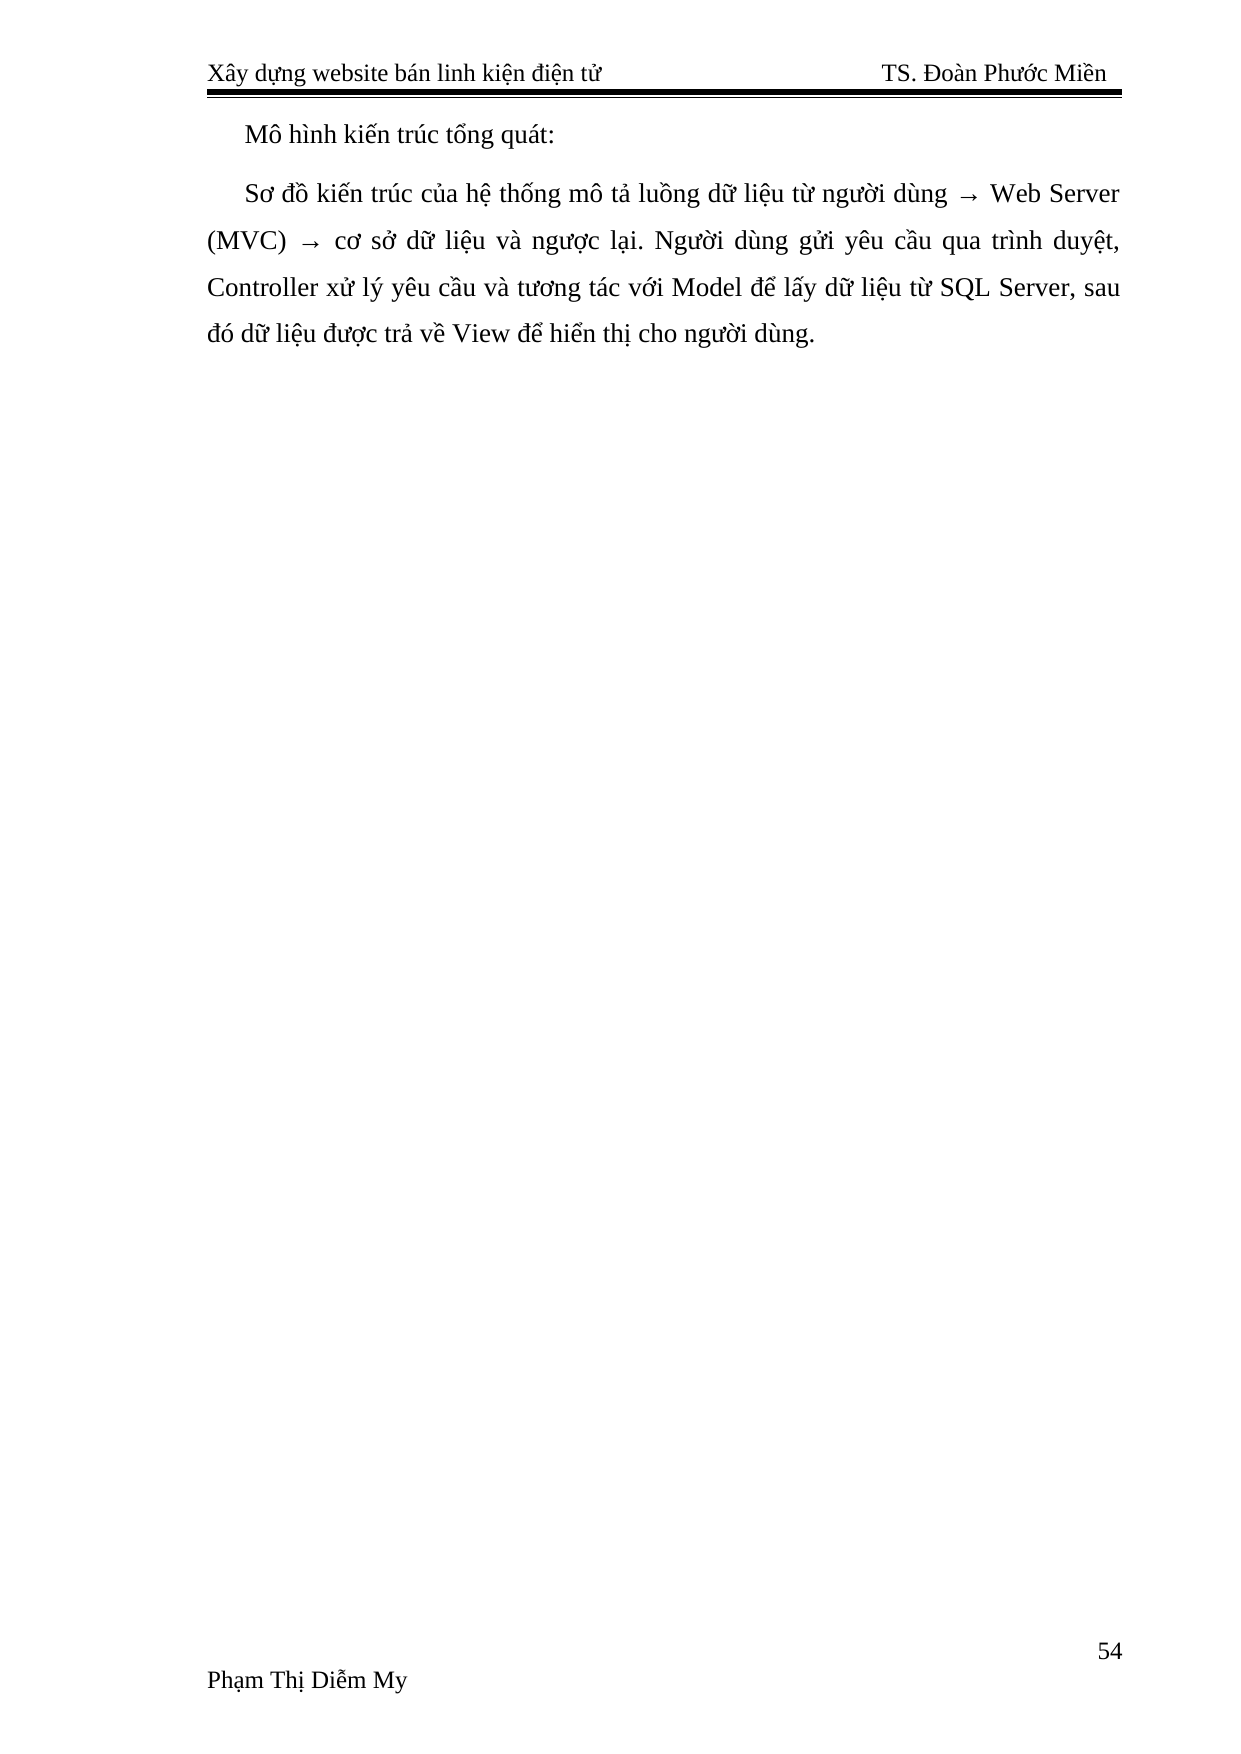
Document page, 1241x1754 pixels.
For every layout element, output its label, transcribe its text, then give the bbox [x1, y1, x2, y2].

text Sơ đồ kiến trúc của hệ thống mô tả luồng dữ liệu từ người dùng → Web Server (MVC) → cơ sở dữ liệu và ngược lại. Người dùng gửi yêu cầu qua trình duyệt, Controller xử lý yêu cầu và tương tác với Model để lấy dữ liệu từ SQL Server, sau đó dữ liệu được trả về View để hiển thị cho người dùng. [207, 177, 1122, 348]
text Mô hình kiến trúc tổng quát: [207, 118, 1122, 149]
